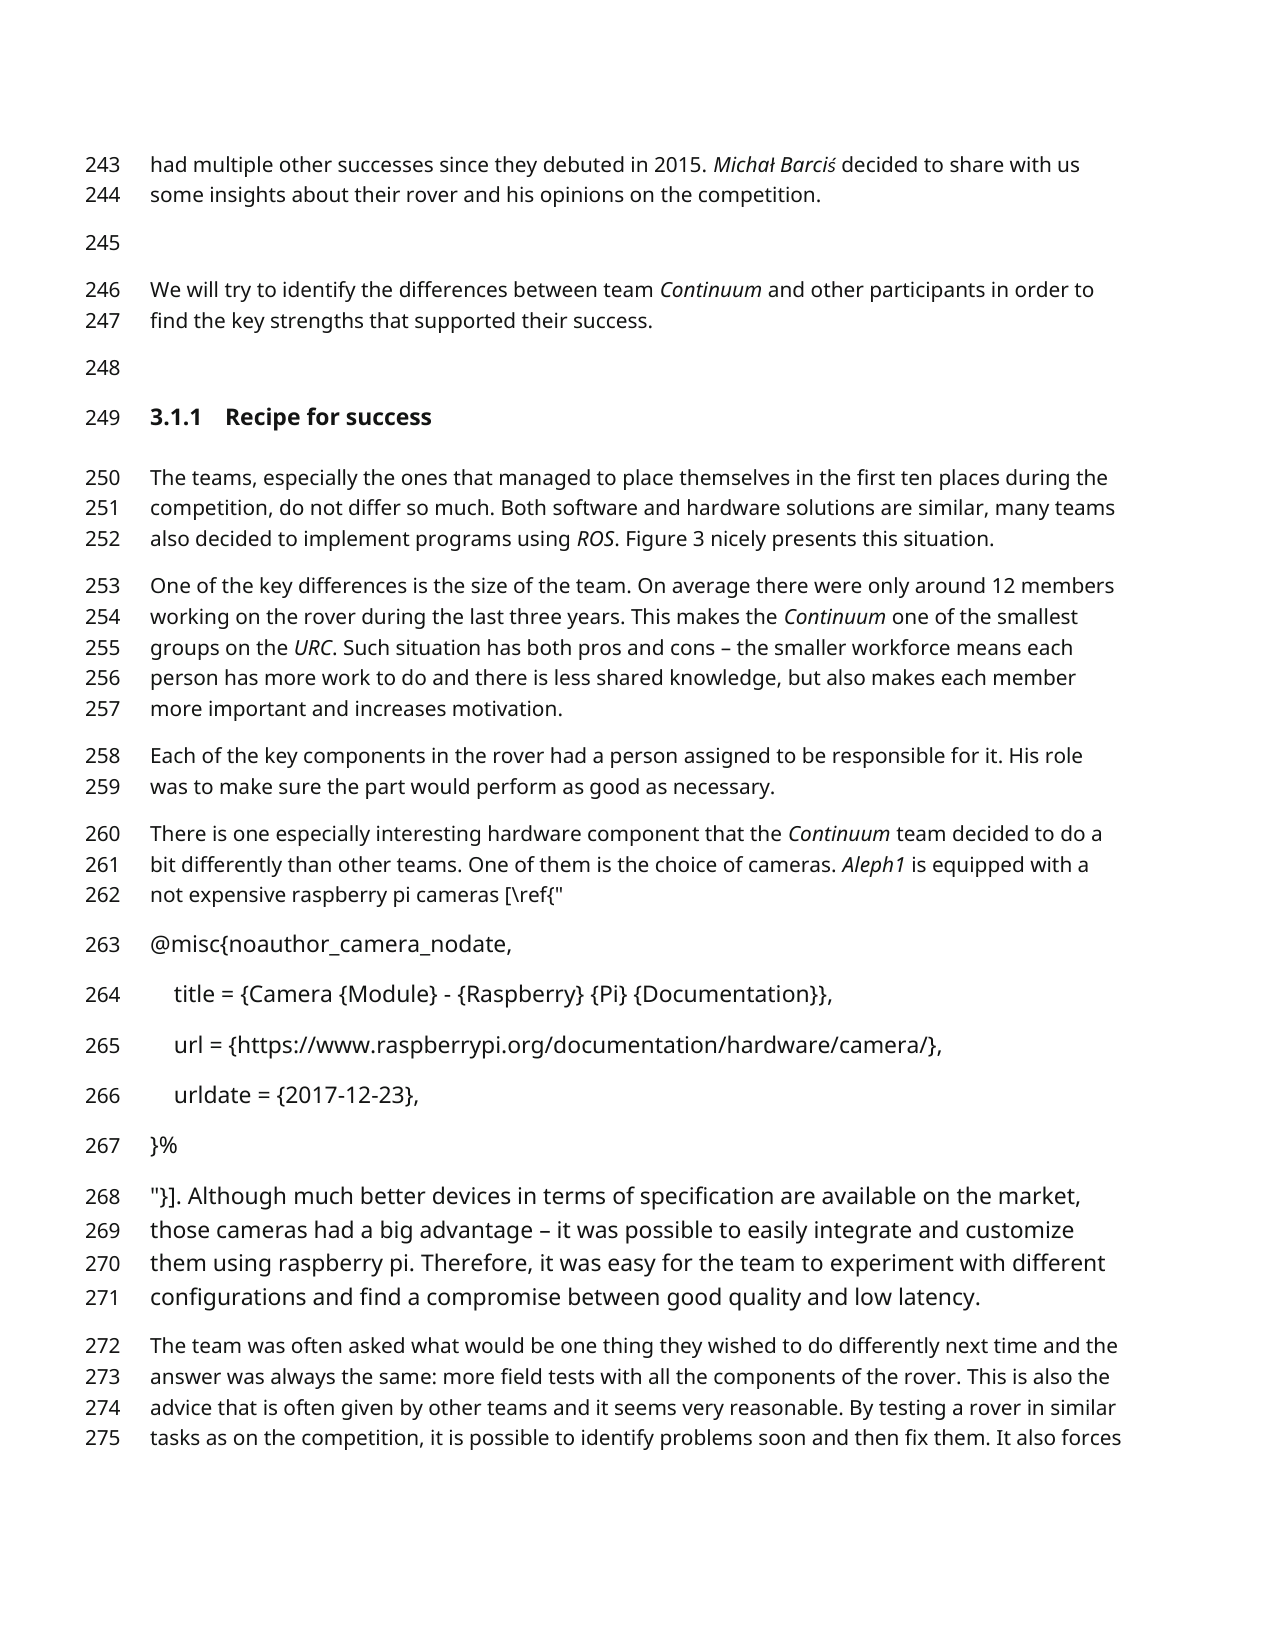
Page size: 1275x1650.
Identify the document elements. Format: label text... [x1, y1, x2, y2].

text There is one especially interesting hardware component that the Continuum team decided to do a bit differently than other teams. One of them is the choice of cameras. Aleph1 is equipped with a not expensive raspberry pi cameras [\ref{" [150, 819, 1125, 909]
text @misc{noauthor_camera_nodate, [150, 928, 1125, 959]
text urldate = {2017-12-23}, [150, 1079, 1125, 1110]
subtitle Recipe for success [150, 400, 1125, 432]
text "}]. Although much better devices in terms of specification are available on the market, those cameras had a big advantage – it was possible to easily integrate and customize them using raspberry pi. Therefore, it was easy for the team to experiment with different configurations and find a compromise between good quality and low latency. [150, 1180, 1125, 1312]
text url = {https://www.raspberrypi.org/documentation/hardware/camera/}, [150, 1028, 1125, 1060]
text Each of the key components in the rover had a person assigned to be responsible for it. His role was to make sure the part would perform as good as necessary. [150, 741, 1125, 800]
text One of the key differences is the size of the team. On average there were only around 12 members working on the rover during the last three years. This makes the Continuum one of the smallest groups on the URC. Such situation has both pros and cons – the smaller workforce means each person has more work to do and there is less shared knowledge, but also makes each member more important and increases motivation. [150, 571, 1125, 722]
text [150, 1331, 1125, 1452]
text }% [150, 1129, 1125, 1161]
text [150, 150, 1125, 209]
text title = {Camera {Module} - {Raspberry} {Pi} {Documentation}}, [150, 978, 1125, 1009]
text We will try to identify the differences between team Continuum and other participants in order to find the key strengths that supported their success. [150, 275, 1125, 334]
text The teams, especially the ones that managed to place themselves in the first ten places during the competition, do not differ so much. Both software and hardware solutions are similar, many teams also decided to implement programs using ROS. Figure 3 nicely presents this situation. [150, 463, 1125, 553]
